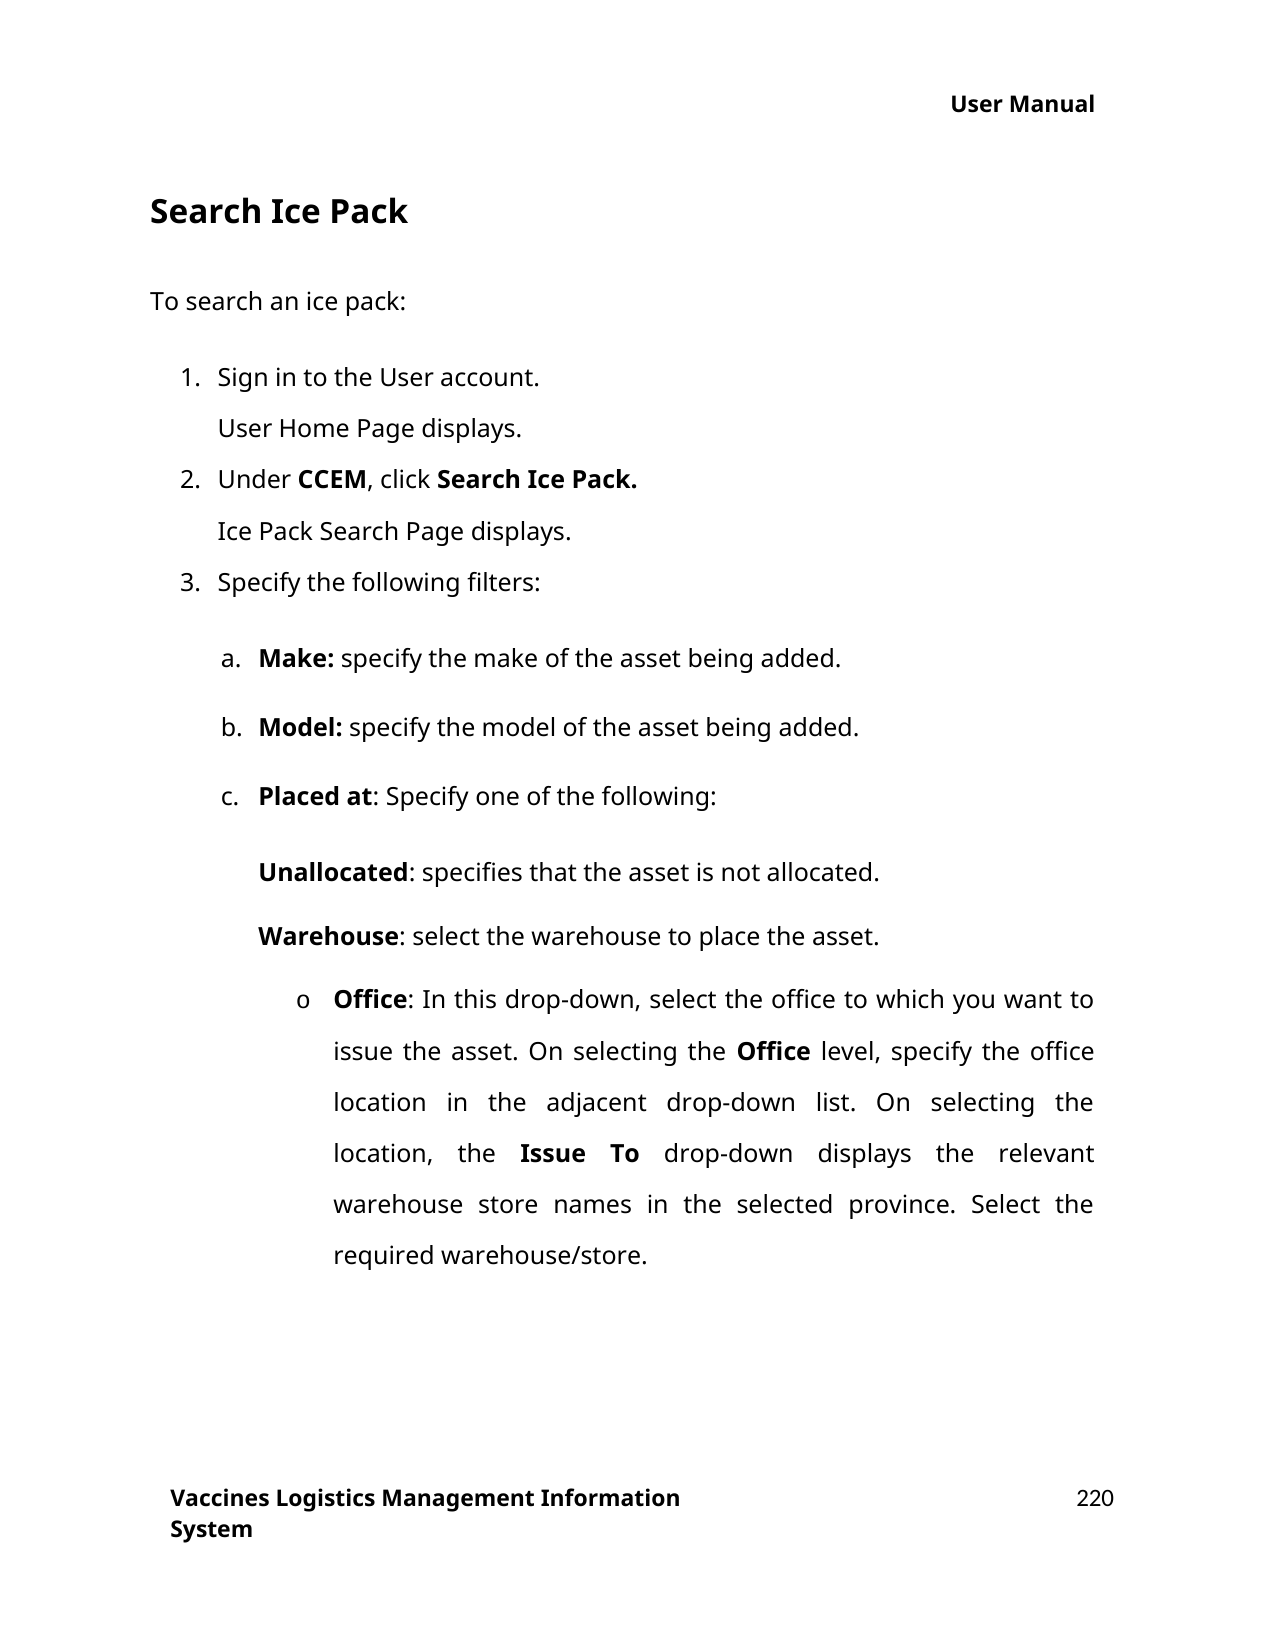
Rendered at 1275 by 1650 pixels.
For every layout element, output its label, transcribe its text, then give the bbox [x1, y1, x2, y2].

text Search Ice Pack [150, 187, 1125, 233]
text To search an ice pack: [150, 284, 1125, 318]
list Make: specify the make of the asset being added. [221, 640, 1095, 674]
list Sign in to the User account. User Home Page displays. [180, 360, 1095, 445]
list Unallocated: specifies that the asset is not allocated. [258, 855, 1095, 889]
list Placed at: Specify one of the following: [221, 779, 1095, 813]
list Warehouse: select the warehouse to place the asset. [258, 918, 1095, 952]
list Model: specify the model of the asset being added. [221, 709, 1095, 743]
list Specify the following filters: [180, 564, 1095, 598]
list Office: In this drop-down, select the office to which you want to issue the asset. On selecting the Office level, specify the office location in the adjacent drop-down list. On selecting the location, the Issue To drop-down displays the relevant warehouse store names in the selected province. Select the required warehouse/store. [296, 982, 1095, 1271]
list Under CCEM, click Search Ice Pack. Ice Pack Search Page displays. [180, 462, 1095, 547]
